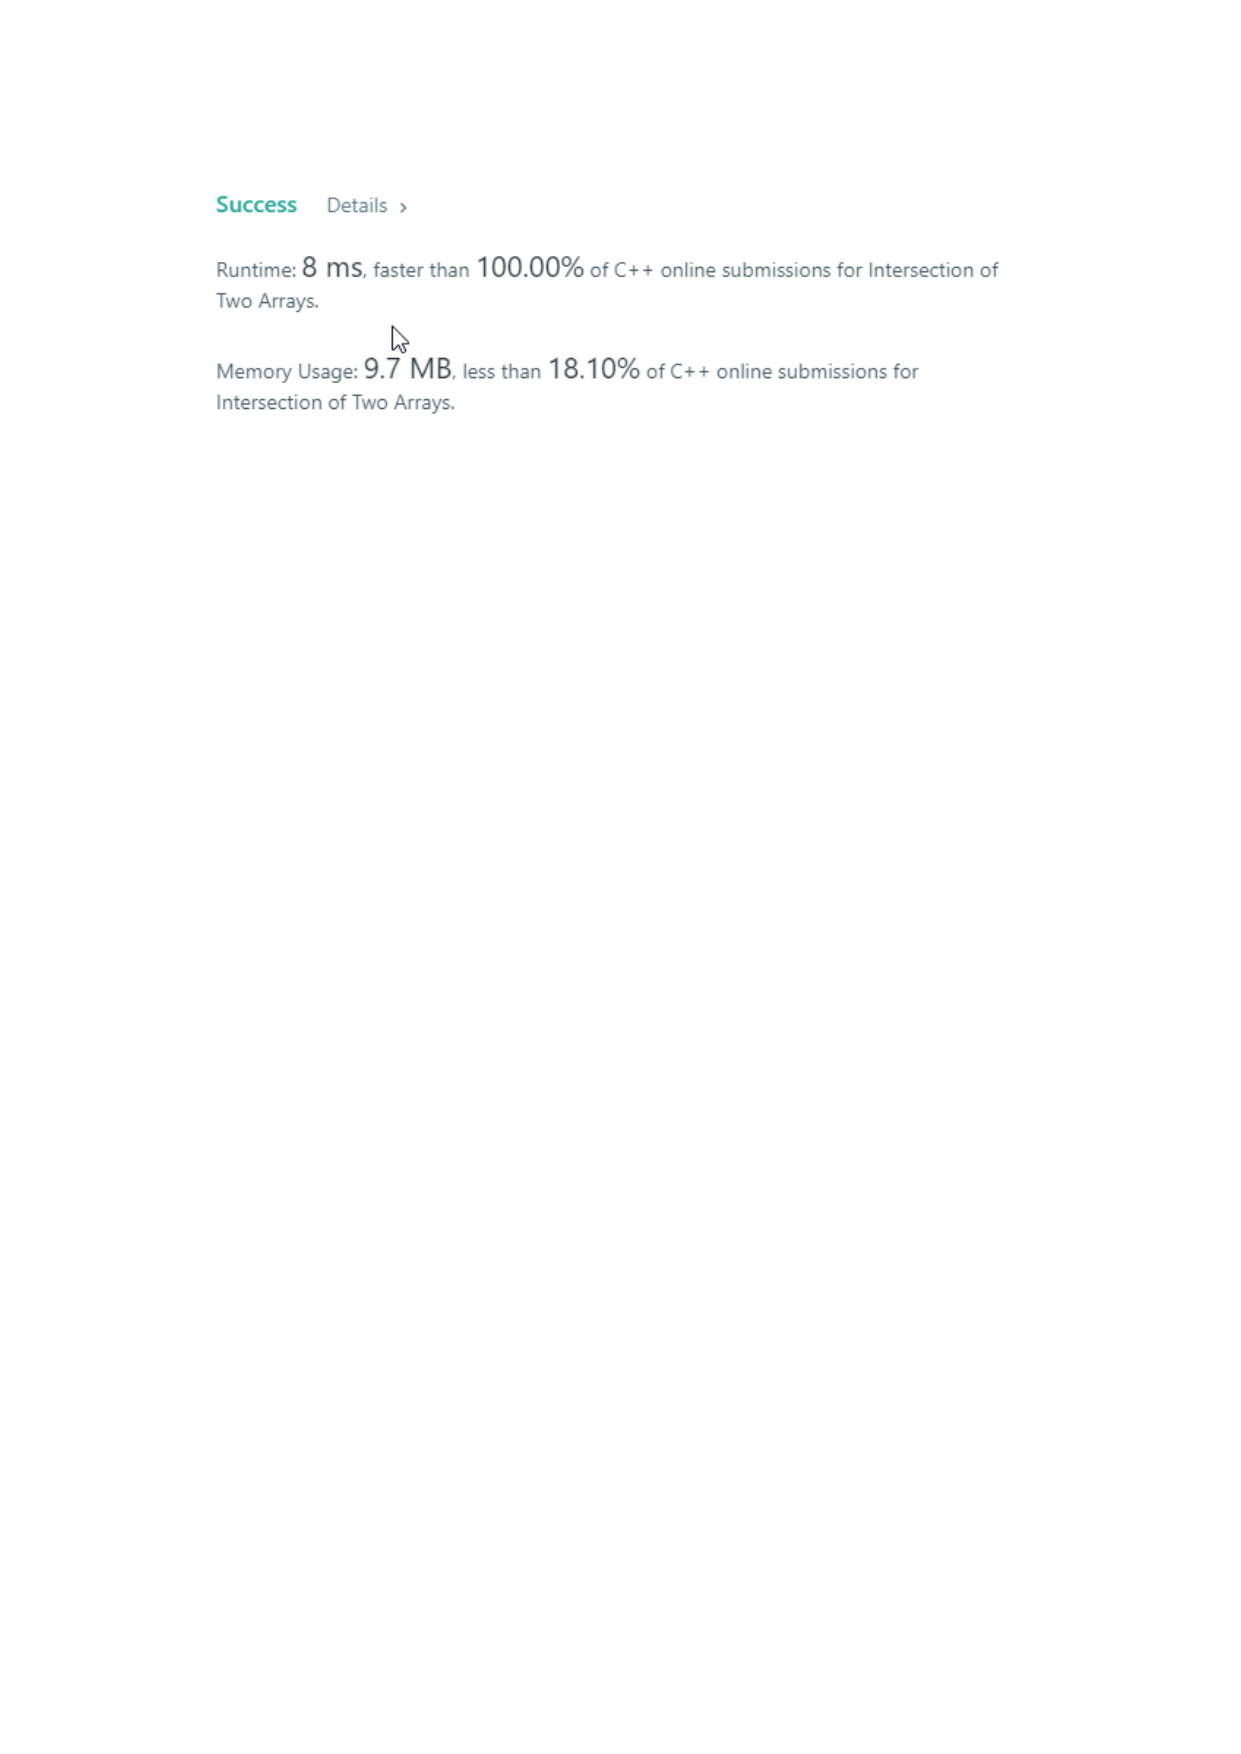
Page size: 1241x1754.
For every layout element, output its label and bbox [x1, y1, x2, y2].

picture [187, 162, 1053, 455]
